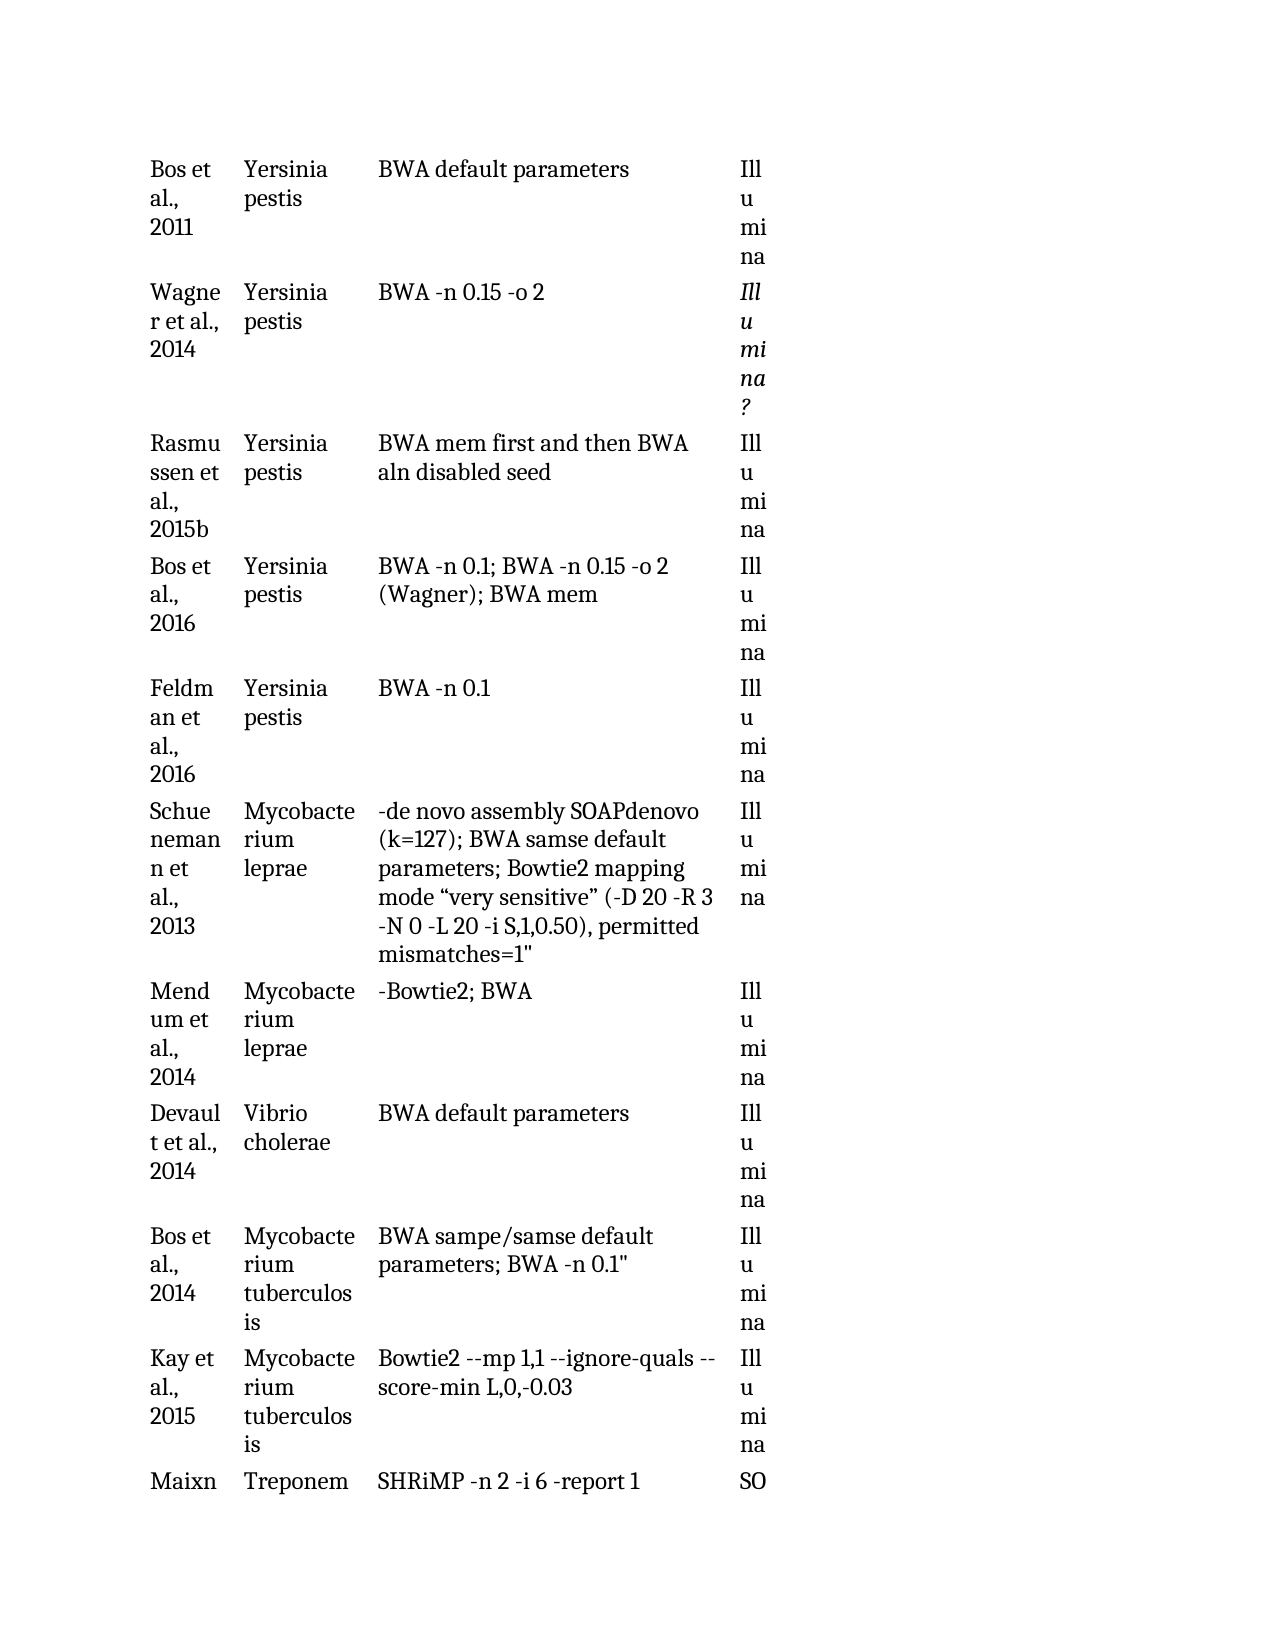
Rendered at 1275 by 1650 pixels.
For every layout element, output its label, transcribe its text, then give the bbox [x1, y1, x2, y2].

table_cell Mycobacterium tuberculosis [233, 1218, 367, 1340]
table_cell -Bowtie2; BWA [367, 973, 728, 1095]
table_cell Mycobacterium leprae [233, 793, 367, 973]
table_cell BWA sampe/samse default parameters; BWA -n 0.1" [367, 1218, 728, 1340]
table_cell Vibrio cholerae [233, 1095, 367, 1218]
table_cell Illumina [729, 150, 782, 274]
table_cell Feldman et al., 2016 [139, 670, 232, 793]
table_cell Illumina [729, 1218, 782, 1340]
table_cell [139, 1463, 232, 1499]
table_cell BWA -n 0.1 [367, 670, 728, 793]
table_cell Illumina [729, 973, 782, 1095]
table_cell Treponema denticola [233, 1463, 367, 1499]
table_cell Mycobacterium leprae [233, 973, 367, 1095]
table_cell Illumina [729, 425, 782, 548]
table_cell Kay et al., 2015 [139, 1340, 232, 1463]
table_cell Wagner et al., 2014 [139, 274, 232, 425]
table_cell Devault et al., 2014 [139, 1095, 232, 1218]
table_cell Illumina [729, 670, 782, 793]
table_cell BWA mem first and then BWA aln disabled seed [367, 425, 728, 548]
table_cell Bowtie2 --mp 1,1 --ignore-quals --score-min L,0,-0.03 [367, 1340, 728, 1463]
table_cell BWA -n 0.1; BWA -n 0.15 -o 2 (Wagner); BWA mem [367, 548, 728, 670]
table_cell BWA default parameters [367, 1095, 728, 1218]
table_cell Illumina [729, 548, 782, 670]
table_cell Yersinia pestis [233, 548, 367, 670]
table_cell Mycobacterium tuberculosis [233, 1340, 367, 1463]
table_cell Yersinia pestis [233, 670, 367, 793]
table_cell Mendum et al., 2014 [139, 973, 232, 1095]
table_cell BWA -n 0.15 -o 2 [367, 274, 728, 425]
table_cell Bos et al., 2016 [139, 548, 232, 670]
table_cell Illumina [729, 793, 782, 973]
table_cell Yersinia pestis [233, 150, 367, 274]
table_cell Illumina [729, 1095, 782, 1218]
table_cell BWA default parameters [367, 150, 728, 274]
table_cell Illumina? [729, 274, 782, 425]
table_cell SOLID [729, 1463, 782, 1499]
table_cell Yersinia pestis [233, 274, 367, 425]
table_cell Illumina [729, 1340, 782, 1463]
table_cell Bos et al., 2014 [139, 1218, 232, 1340]
table_cell Schuenemann et al., 2013 [139, 793, 232, 973]
table_cell -de novo assembly SOAPdenovo (k=127); BWA samse default parameters; Bowtie2 mapping mode “very sensitive” (-D 20 -R 3 -N 0 -L 20 -i S,1,0.50), permitted mismatches=1" [367, 793, 728, 973]
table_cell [367, 1463, 728, 1499]
table_cell Bos et al., 2011 [139, 150, 232, 274]
table_cell Rasmussen et al., 2015b [139, 425, 232, 548]
table_cell Yersinia pestis [233, 425, 367, 548]
